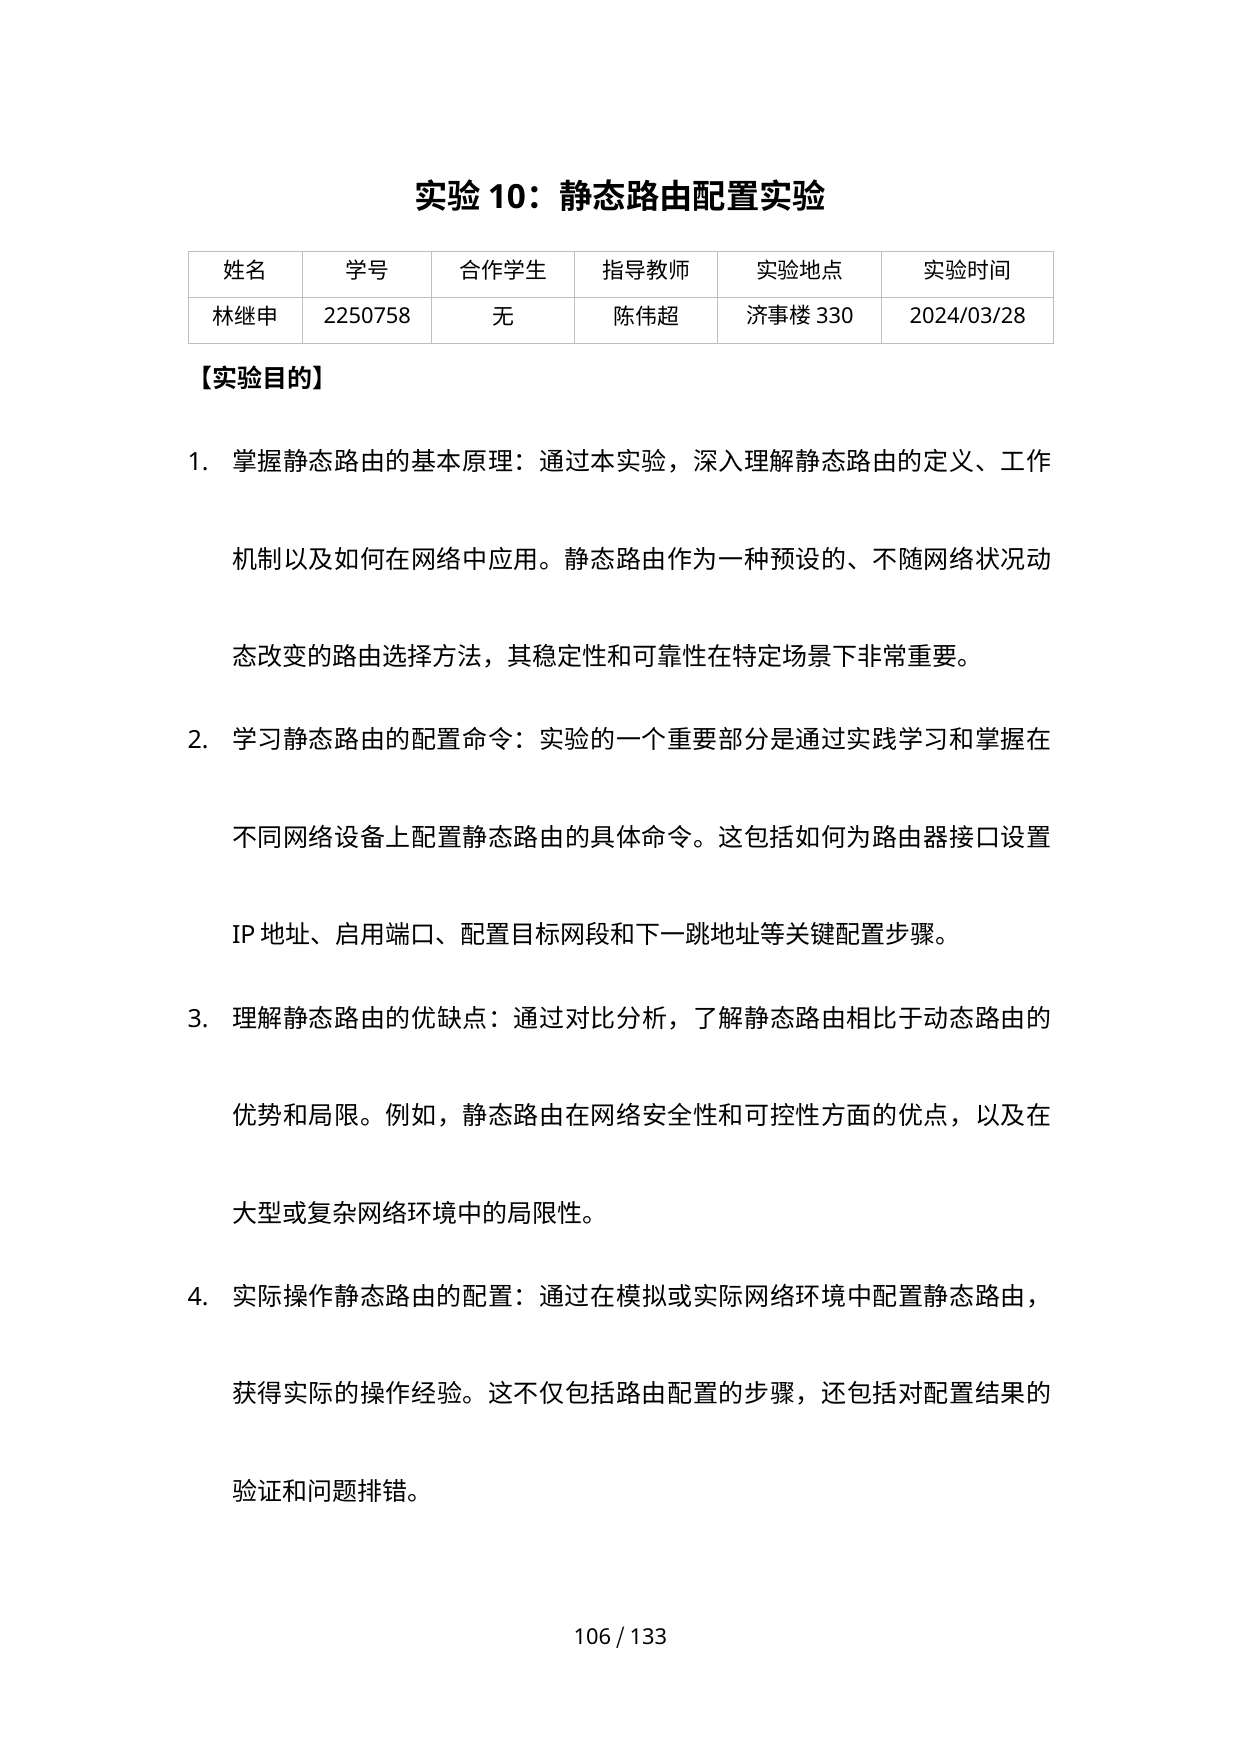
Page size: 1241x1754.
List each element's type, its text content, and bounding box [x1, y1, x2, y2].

text 【实验目的】 [187, 344, 1053, 409]
list 掌握静态路由的基本原理：通过本实验，深入理解静态路由的定义、工作机制以及如何在网络中应用。静态路由作为一种预设的、不随网络状况动态改变的路由选择方法，其稳定性和可靠性在特定场景下非常重要。 [187, 427, 1053, 687]
table_cell 陈伟超 [575, 298, 717, 343]
table_cell 无 [432, 298, 574, 343]
table_cell 2024/03/28 [882, 298, 1053, 343]
list 实际操作静态路由的配置：通过在模拟或实际网络环境中配置静态路由，获得实际的操作经验。这不仅包括路由配置的步骤，还包括对配置结果的验证和问题排错。 [187, 1262, 1053, 1522]
table_header 合作学生 [432, 252, 574, 297]
table_cell 2250758 [303, 298, 431, 343]
table_header 实验地点 [718, 252, 881, 297]
table_header 姓名 [189, 252, 302, 297]
list 理解静态路由的优缺点：通过对比分析，了解静态路由相比于动态路由的优势和局限。例如，静态路由在网络安全性和可控性方面的优点，以及在大型或复杂网络环境中的局限性。 [187, 984, 1053, 1244]
table_cell 济事楼330 [718, 298, 881, 343]
table_cell 林继申 [189, 298, 302, 343]
subtitle 实验10：静态路由配置实验 [187, 162, 1053, 227]
list 学习静态路由的配置命令：实验的一个重要部分是通过实践学习和掌握在不同网络设备上配置静态路由的具体命令。这包括如何为路由器接口设置IP地址、启用端口、配置目标网段和下一跳地址等关键配置步骤。 [187, 706, 1053, 966]
table_header 学号 [303, 252, 431, 297]
table_header 实验时间 [882, 252, 1053, 297]
table_header 指导教师 [575, 252, 717, 297]
